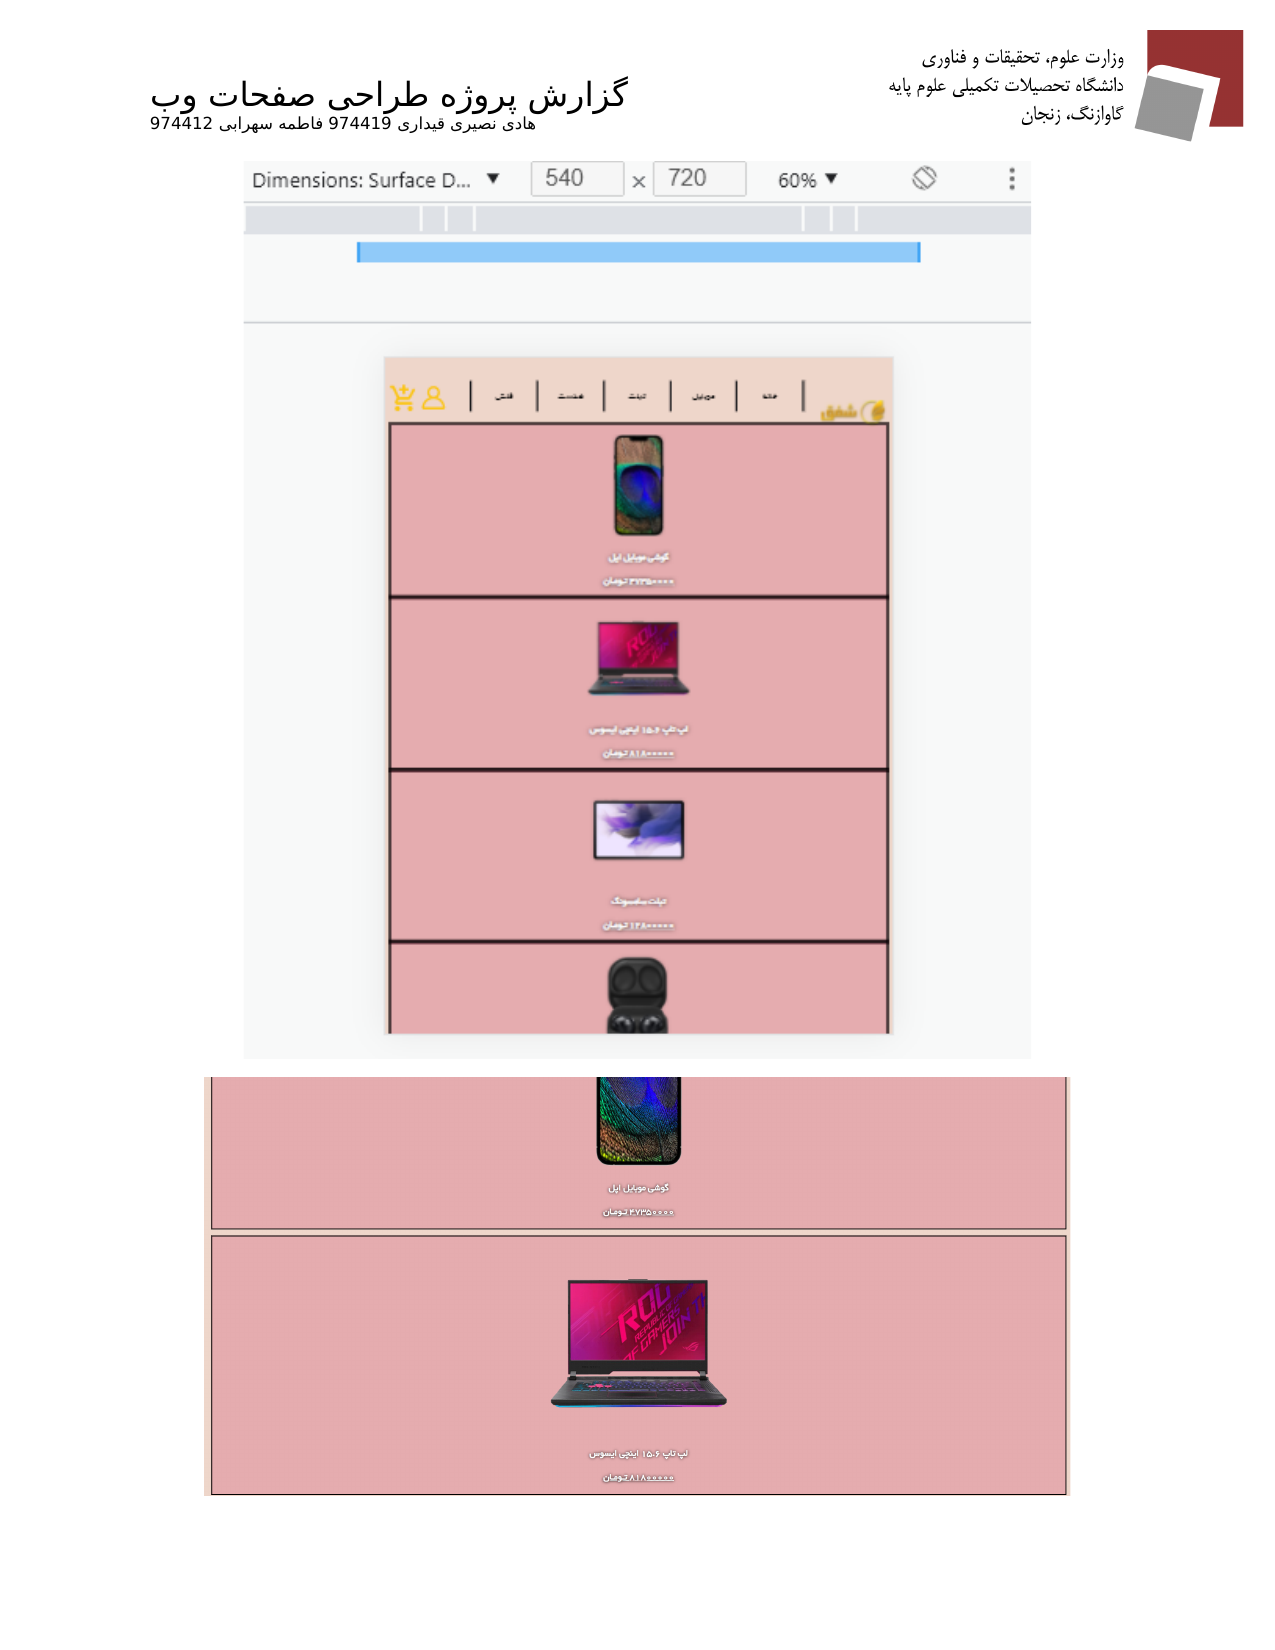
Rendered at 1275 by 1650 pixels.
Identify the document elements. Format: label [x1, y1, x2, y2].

picture [204, 1077, 1071, 1496]
picture [243, 0, 1275, 1059]
